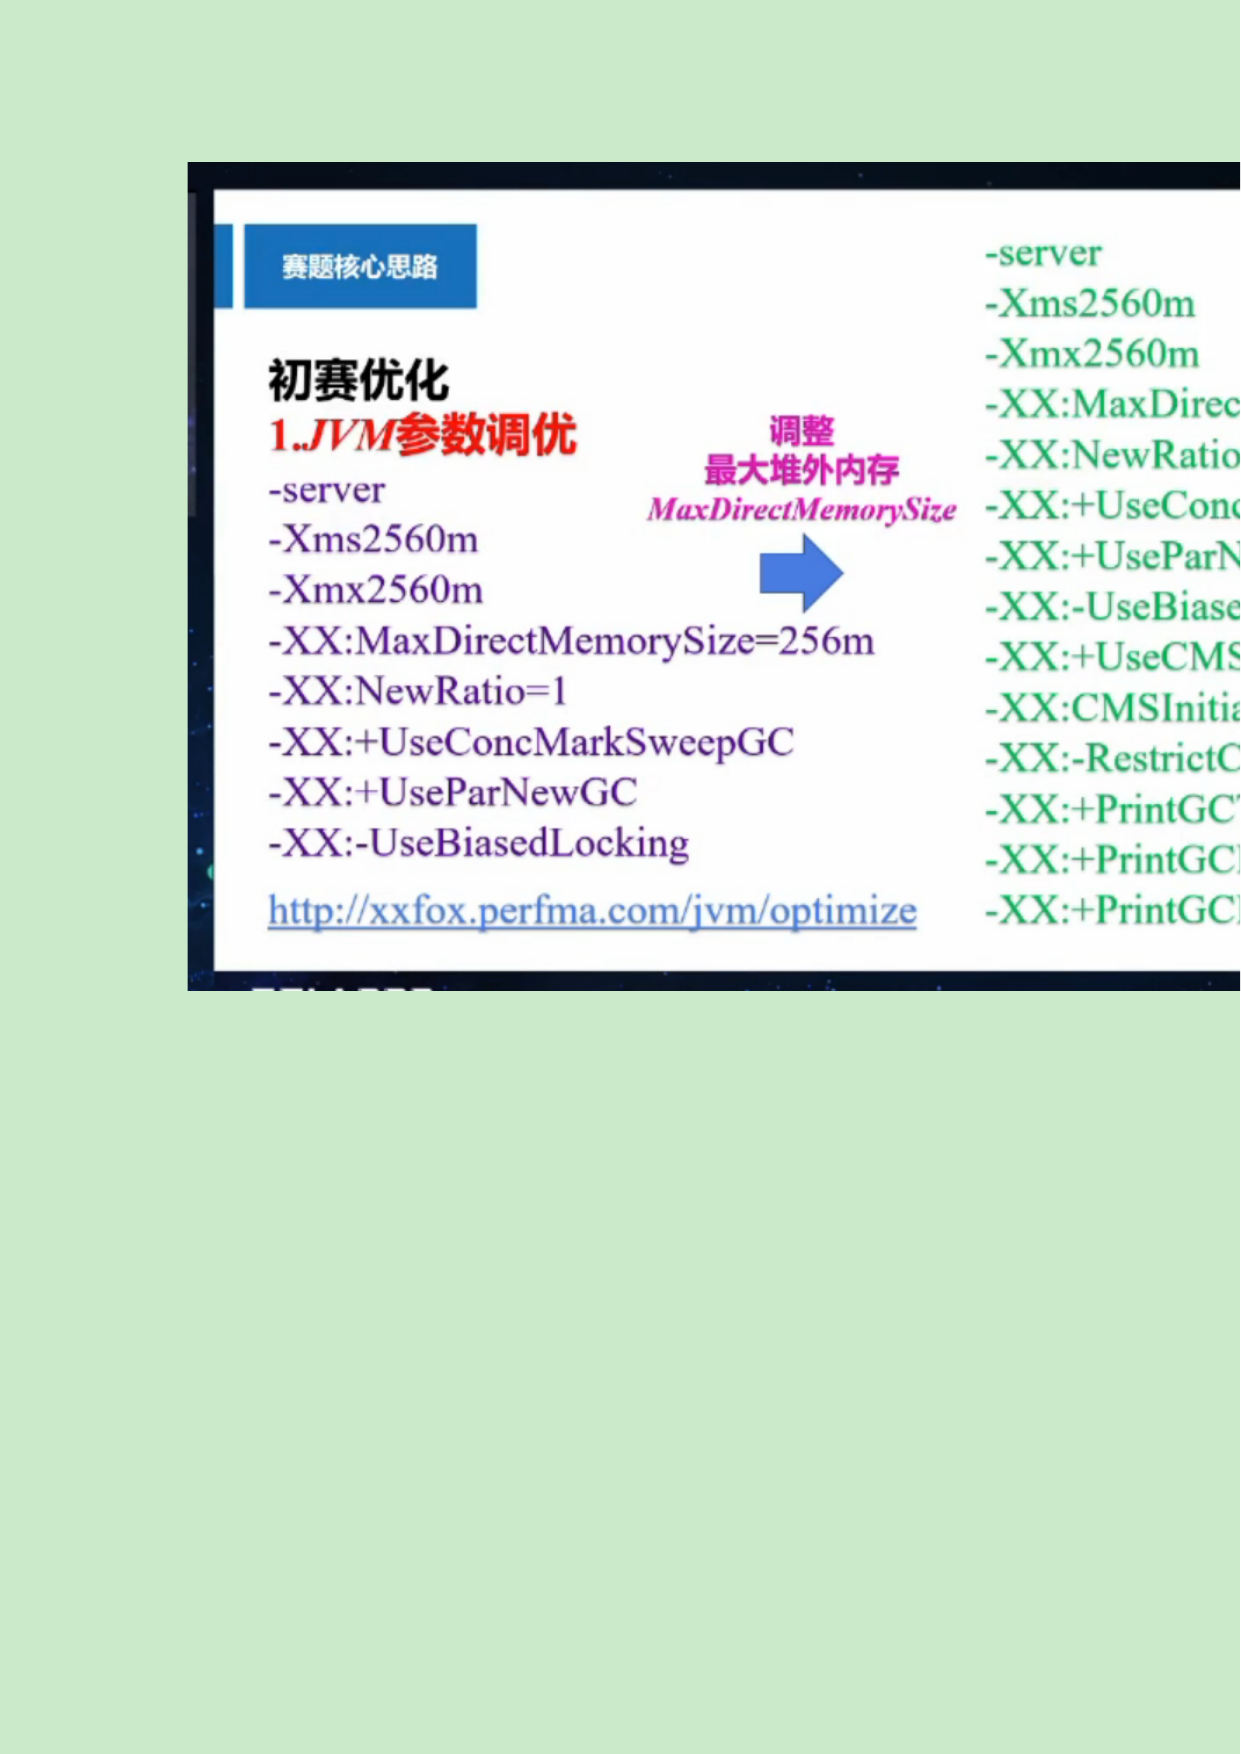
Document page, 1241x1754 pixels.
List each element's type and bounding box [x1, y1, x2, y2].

picture [187, 162, 1241, 991]
